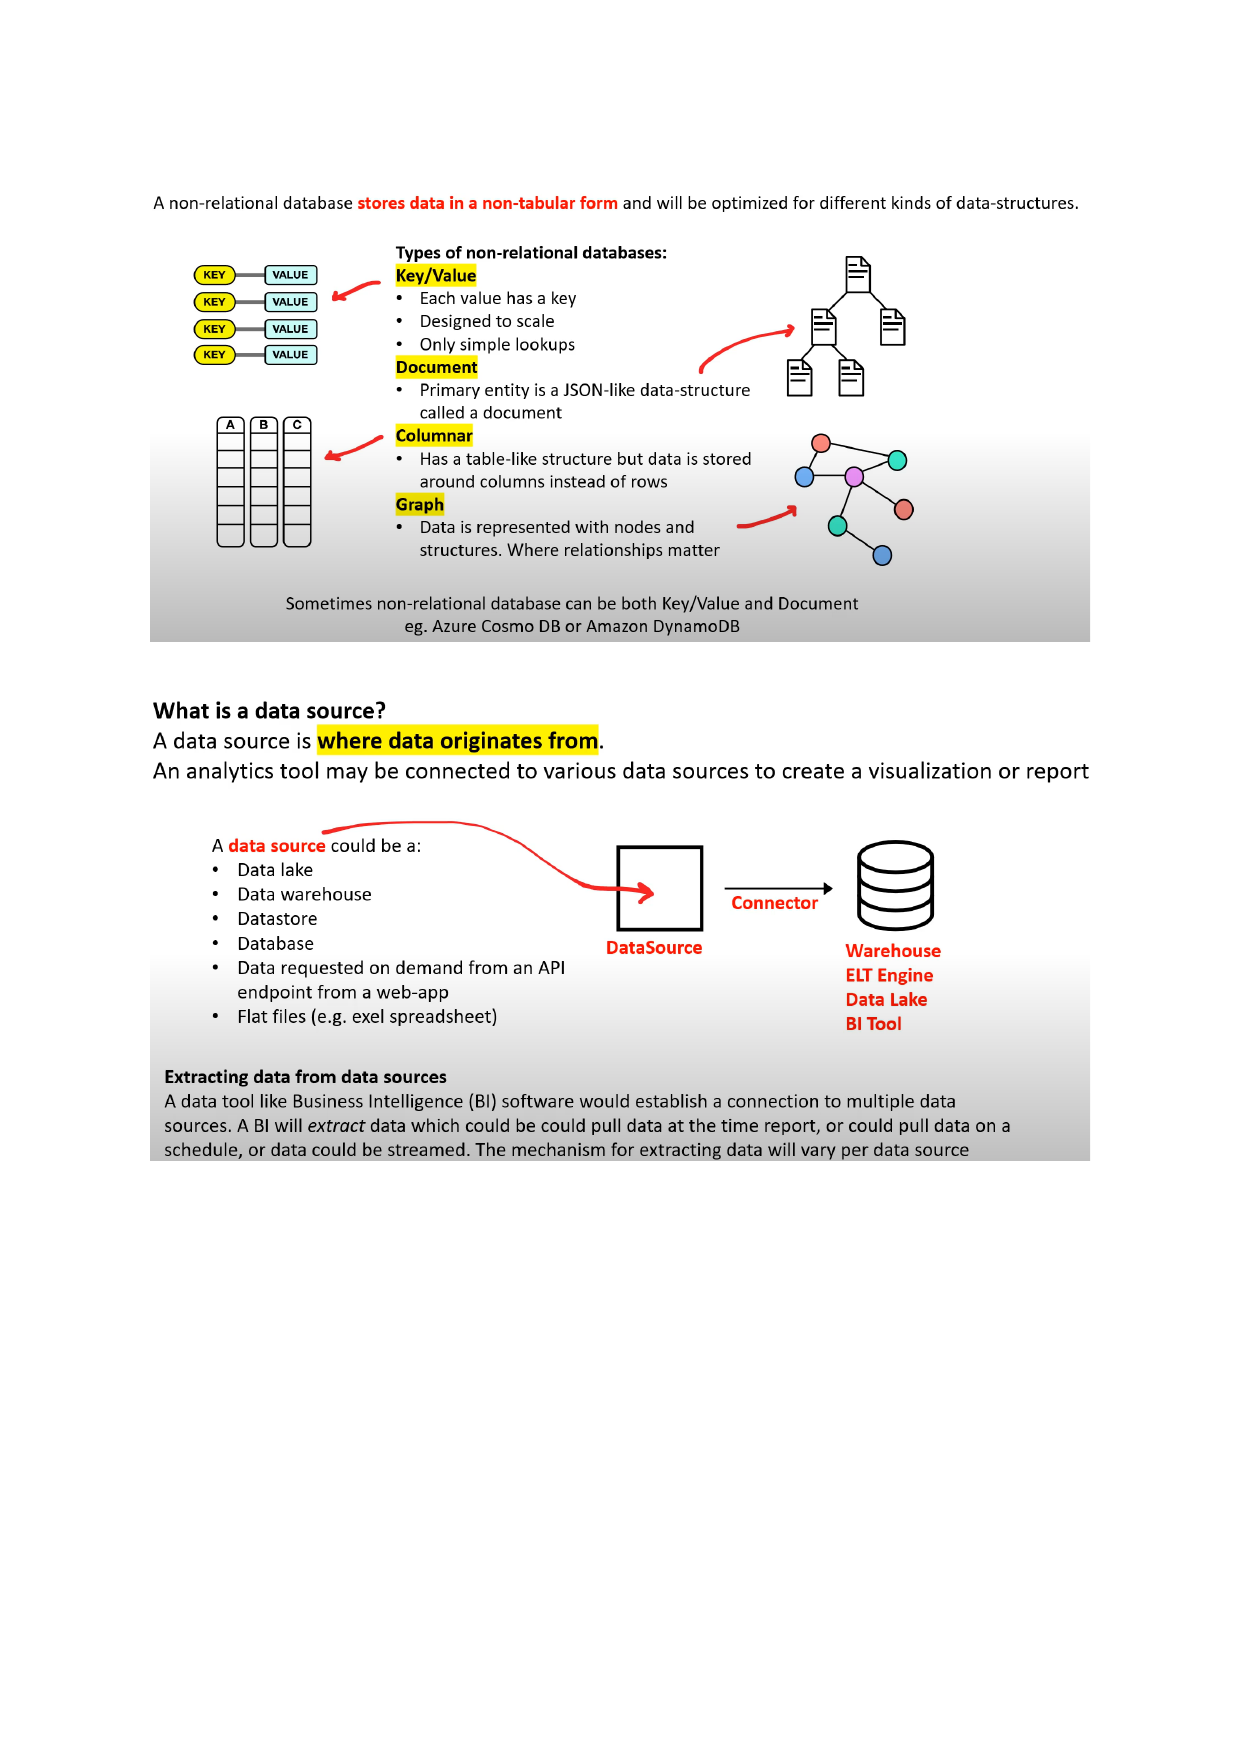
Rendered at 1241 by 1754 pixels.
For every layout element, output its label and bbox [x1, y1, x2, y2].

picture [150, 190, 1091, 642]
picture [150, 695, 1091, 1161]
